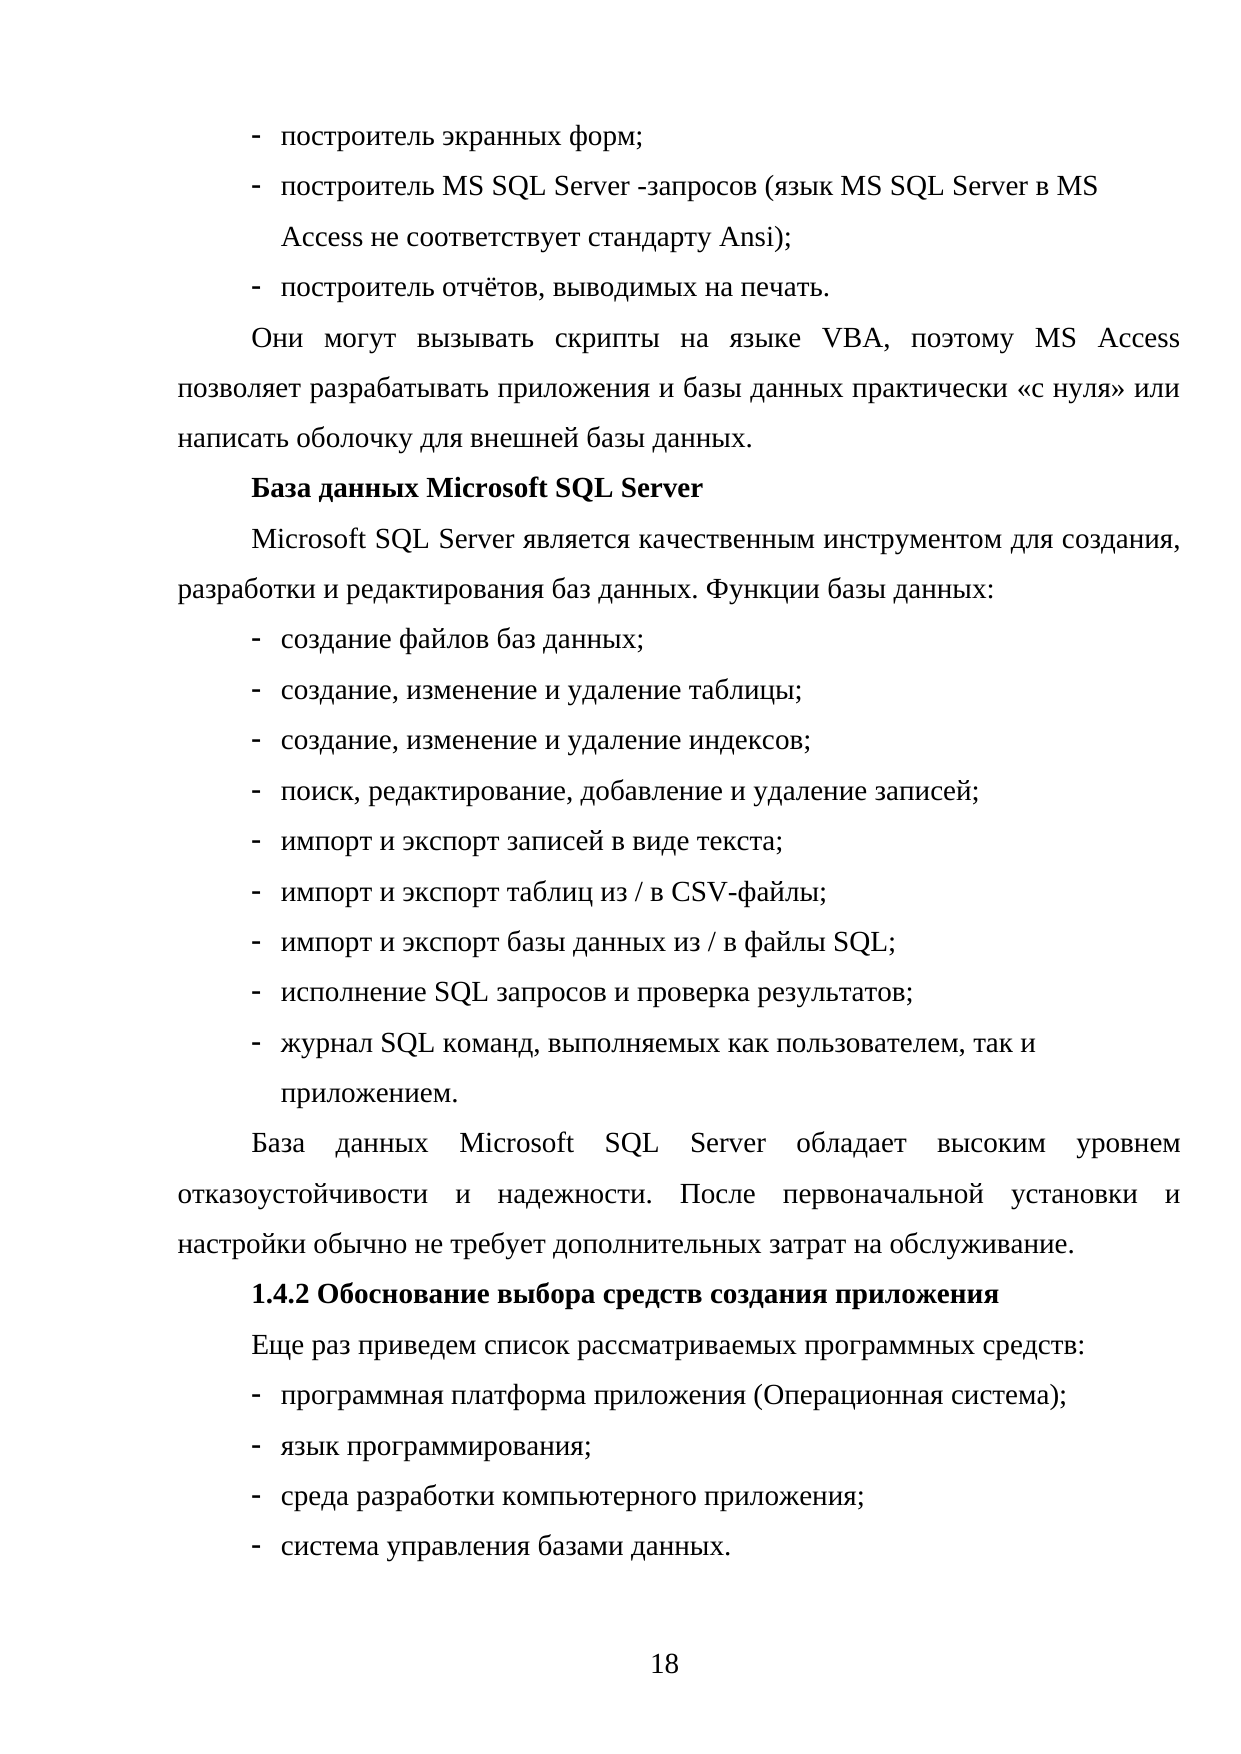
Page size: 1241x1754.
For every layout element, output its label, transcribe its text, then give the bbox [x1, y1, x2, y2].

text Они могут вызывать скрипты на языке VBA, поэтому MS Access позволяет разрабатывать приложения и базы данных практически «с нуля» или написать оболочку для внешней базы данных. [177, 320, 1181, 454]
list программная платформа приложения (Операционная система); [251, 1377, 1152, 1411]
text База данных Microsoft SQL Server обладает высоким уровнем отказоустойчивости и надежности. После первоначальной установки и настройки обычно не требует дополнительных затрат на обслуживание. [177, 1126, 1181, 1260]
text База данных Microsoft SQL Server [177, 471, 1181, 504]
list исполнение SQL запросов и проверка результатов; [251, 974, 1152, 1008]
list создание, изменение и удаление таблицы; [251, 672, 1152, 706]
list построитель экранных форм; [251, 118, 1152, 152]
text Еще раз приведем список рассматриваемых программных средств: [177, 1327, 1181, 1360]
list среда разработки компьютерного приложения; [251, 1478, 1152, 1512]
text Microsoft SQL Server является качественным инструментом для создания, разработки и редактирования баз данных. Функции базы данных: [177, 521, 1181, 605]
list построитель отчётов, выводимых на печать. [251, 269, 1152, 303]
list создание, изменение и удаление индексов; [251, 722, 1152, 756]
list импорт и экспорт таблиц из / в CSV-файлы; [251, 874, 1152, 907]
list построитель MS SQL Server -запросов (язык MS SQL Server в MS Access не соответствует стандарту Ansi); [251, 168, 1152, 252]
list импорт и экспорт базы данных из / в файлы SQL; [251, 924, 1152, 958]
list создание файлов баз данных; [251, 622, 1152, 655]
list поиск, редактирование, добавление и удаление записей; [251, 773, 1152, 806]
list язык программирования; [251, 1428, 1152, 1461]
list журнал SQL команд, выполняемых как пользователем, так и приложением. [251, 1025, 1152, 1109]
subtitle 1.4.2 Обоснование выбора средств создания приложения [177, 1277, 1152, 1310]
list импорт и экспорт записей в виде текста; [251, 823, 1152, 857]
list система управления базами данных. [251, 1528, 1152, 1562]
